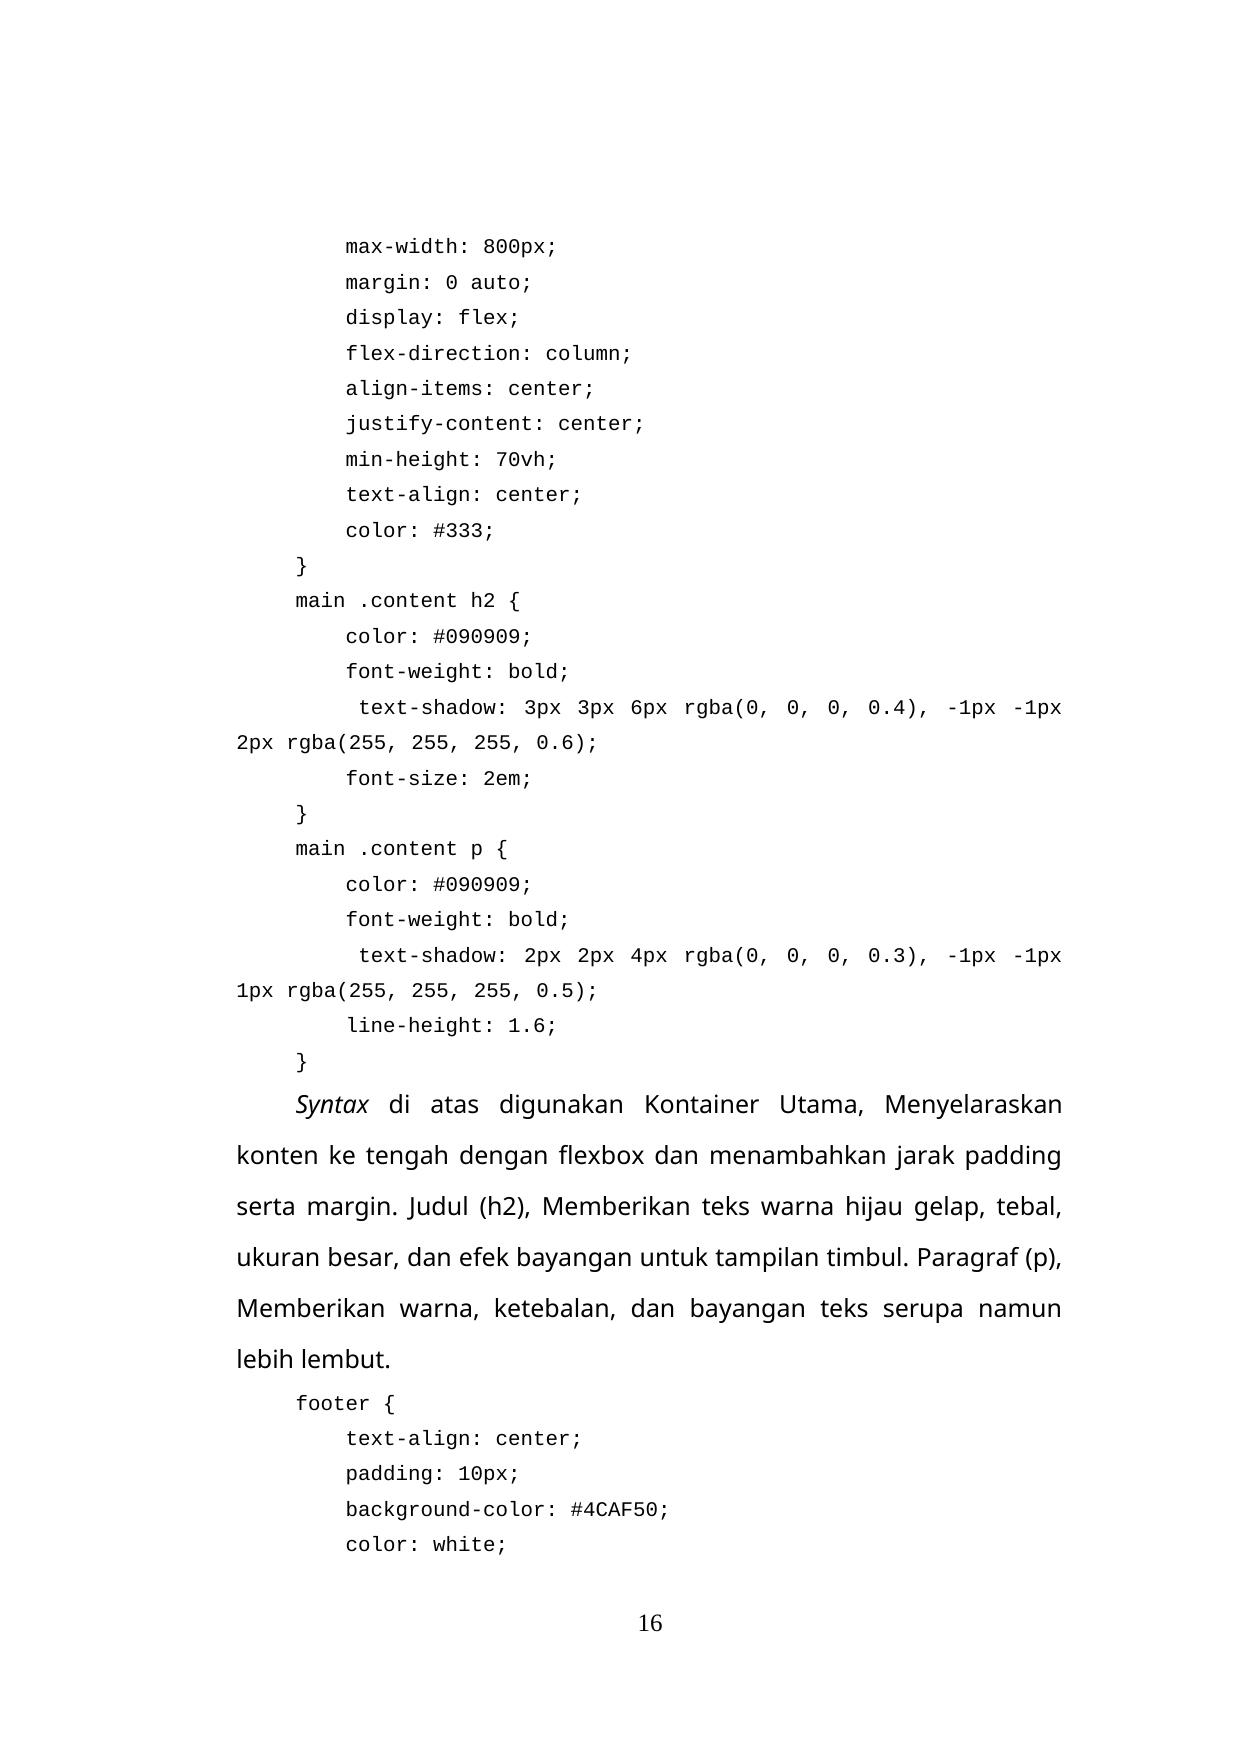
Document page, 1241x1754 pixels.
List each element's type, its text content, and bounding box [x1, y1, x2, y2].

text font-weight: bold; [236, 909, 1063, 933]
text color: #090909; [236, 626, 1063, 649]
text color: white; [236, 1534, 1063, 1558]
text } [236, 803, 1063, 827]
text display: flex; [236, 307, 1063, 331]
text max-width: 800px; [236, 236, 1063, 260]
text main .content h2 { [236, 590, 1063, 614]
text margin: 0 auto; [236, 272, 1063, 295]
text text-align: center; [236, 1428, 1063, 1452]
text text-shadow: 3px 3px 6px rgba(0, 0, 0, 0.4), -1px -1px 2px rgba(255, 255, 255, 0.6); [236, 697, 1063, 756]
text justify-content: center; [236, 413, 1063, 437]
text text-align: center; [236, 484, 1063, 508]
text background-color: #4CAF50; [236, 1499, 1063, 1522]
text text-shadow: 2px 2px 4px rgba(0, 0, 0, 0.3), -1px -1px 1px rgba(255, 255, 255, 0.5); [236, 944, 1063, 1004]
text padding: 10px; [236, 1463, 1063, 1487]
text font-size: 2em; [236, 767, 1063, 791]
text align-items: center; [236, 378, 1063, 402]
text font-weight: bold; [236, 661, 1063, 685]
text color: #090909; [236, 874, 1063, 897]
text color: #333; [236, 519, 1063, 543]
text } [236, 1051, 1063, 1074]
text min-height: 70vh; [236, 449, 1063, 472]
text flex-direction: column; [236, 342, 1063, 366]
text line-height: 1.6; [236, 1015, 1063, 1039]
text main .content p { [236, 838, 1063, 862]
text Syntax di atas digunakan Kontainer Utama, Menyelaraskan konten ke tengah dengan flexbox dan menambahkan jarak padding serta margin. Judul (h2), Memberikan teks warna hijau gelap, tebal, ukuran besar, dan efek bayangan untuk tampilan timbul. Paragraf (p), Memberikan warna, ketebalan, dan bayangan teks serupa namun lebih lembut. [236, 1086, 1063, 1376]
text footer { [236, 1392, 1063, 1416]
text } [236, 555, 1063, 579]
